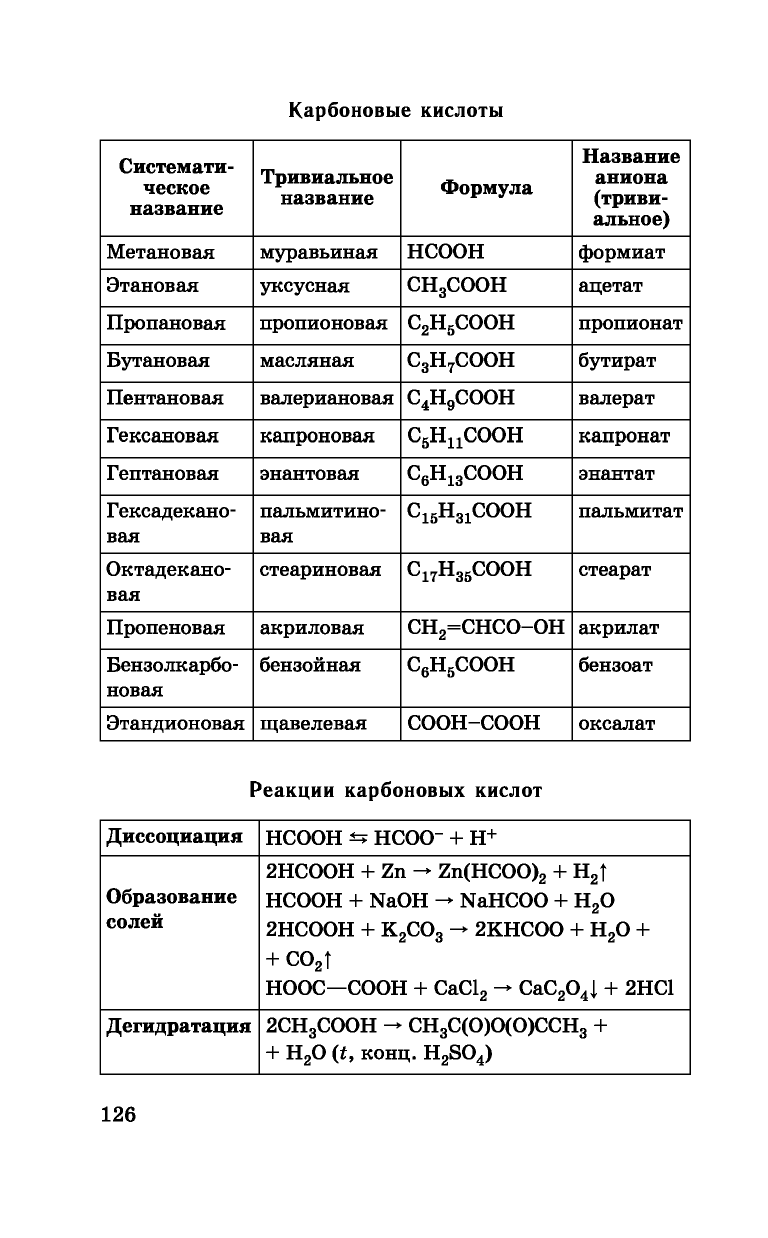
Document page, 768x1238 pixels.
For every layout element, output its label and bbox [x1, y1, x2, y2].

picture [99, 102, 691, 1122]
